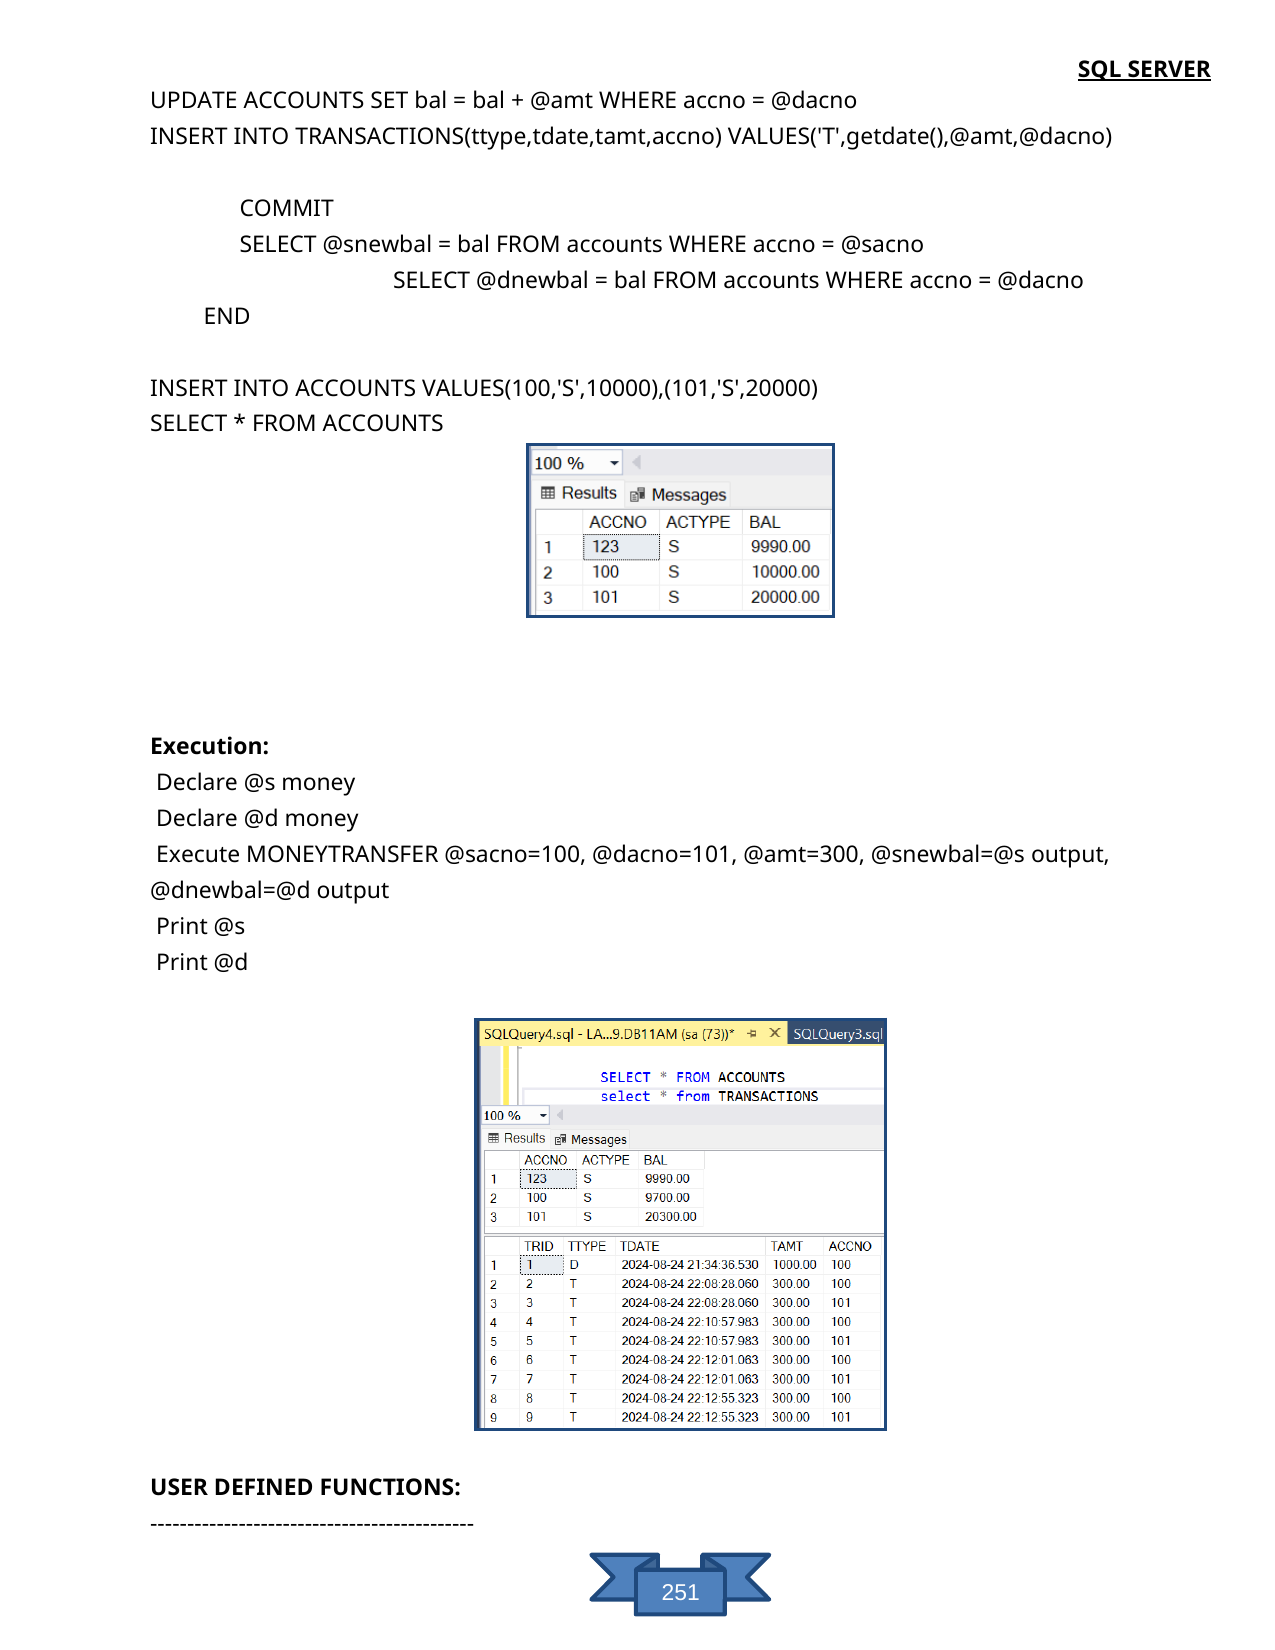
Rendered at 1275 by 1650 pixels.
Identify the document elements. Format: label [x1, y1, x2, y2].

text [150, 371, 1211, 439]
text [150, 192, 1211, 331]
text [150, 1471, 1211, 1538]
picture [529, 446, 832, 615]
picture [477, 1021, 884, 1428]
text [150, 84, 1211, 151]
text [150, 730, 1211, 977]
